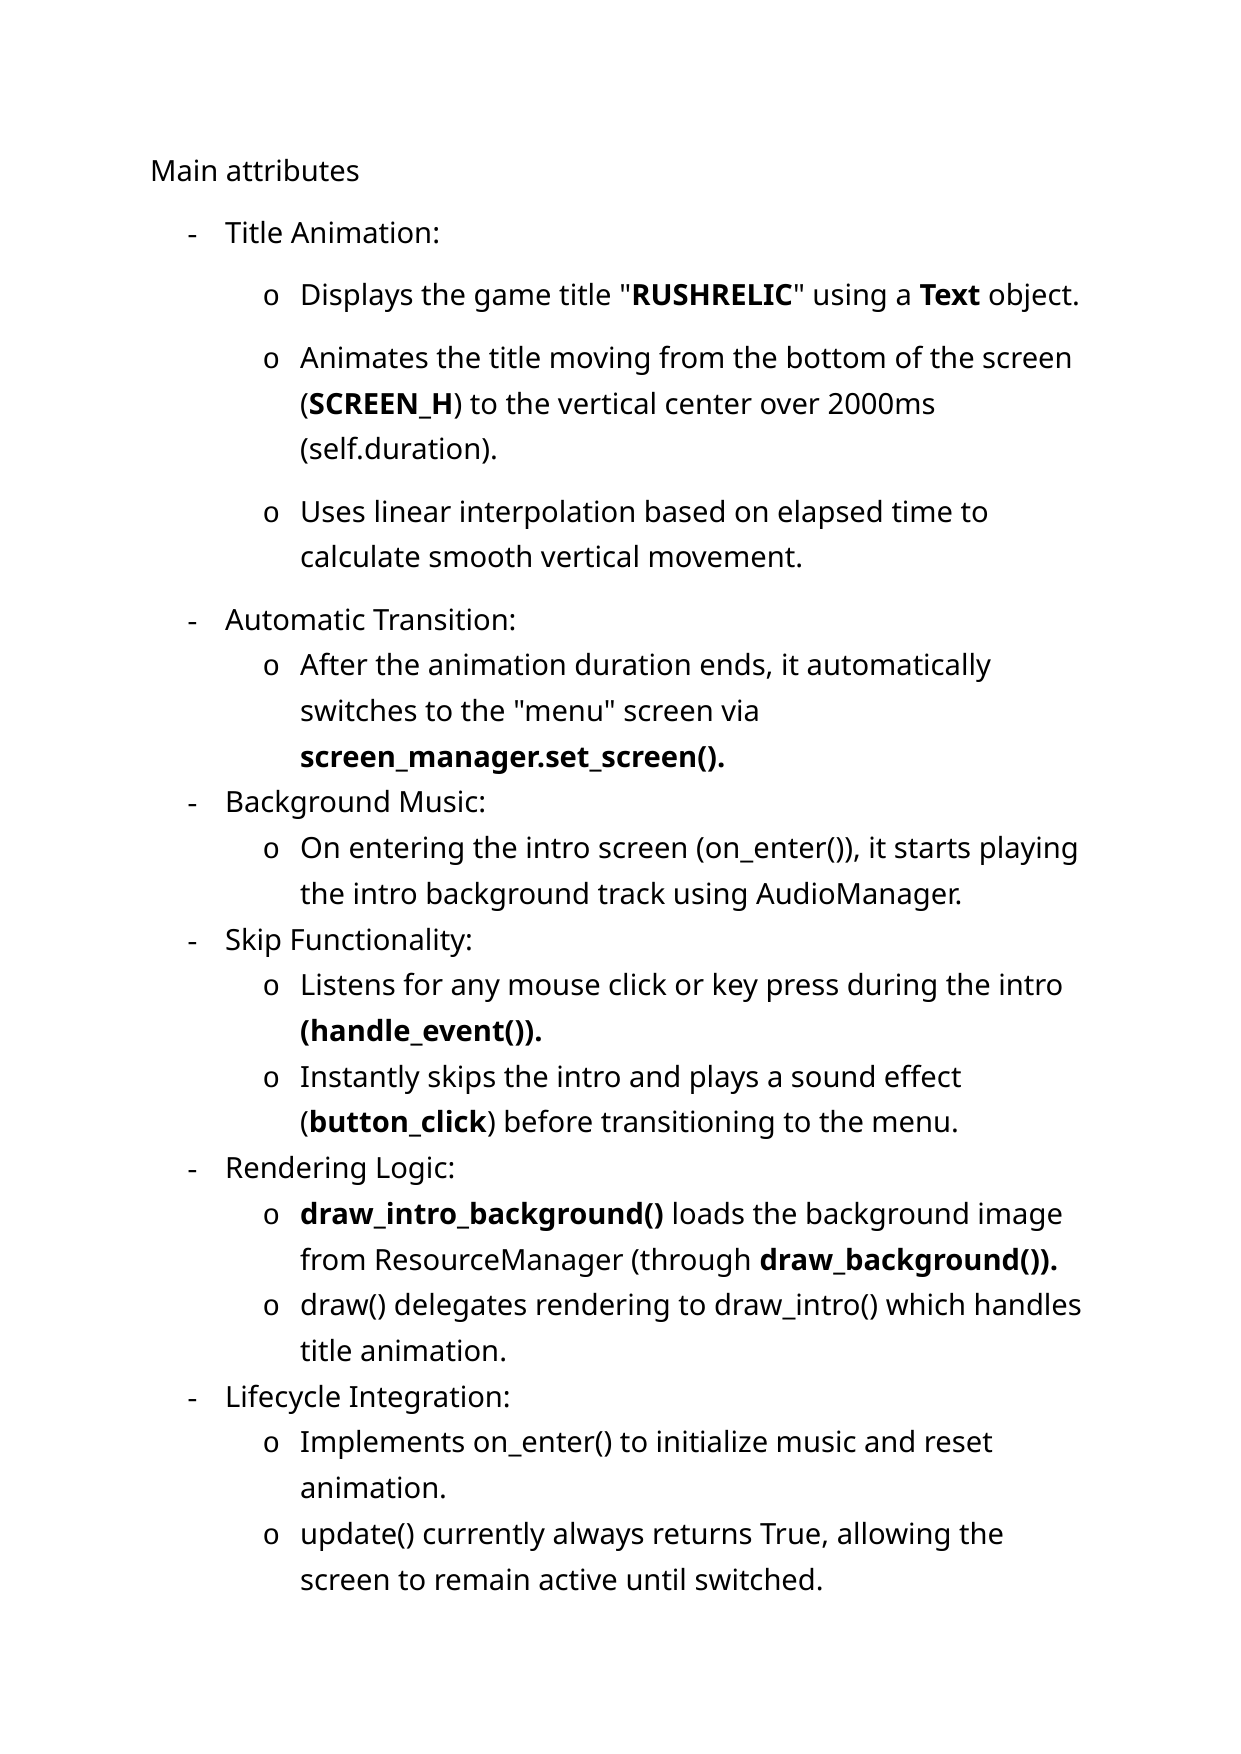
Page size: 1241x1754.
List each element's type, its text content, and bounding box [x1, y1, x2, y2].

list Automatic Transition: [187, 599, 1090, 639]
list draw() delegates rendering to draw_intro() which handles title animation. [262, 1284, 1090, 1370]
list Instantly skips the intro and plays a sound effect (button_click) before transitioning to the menu. [262, 1056, 1090, 1141]
list Animates the title moving from the bottom of the screen (SCREEN_H) to the vertical center over 2000ms (self.duration). [262, 337, 1090, 468]
list On entering the intro screen (on_enter()), it starts playing the intro background track using AudioManager. [262, 827, 1090, 913]
list Uses linear interpolation based on elapsed time to calculate smooth vertical movement. [262, 491, 1090, 576]
list Skip Functionality: [187, 919, 1090, 958]
list Listens for any mouse click or key press during the intro (handle_event()). [262, 964, 1090, 1050]
list Background Music: [187, 782, 1090, 821]
list draw_intro_background() loads the background image from ResourceManager (through draw_background()). [262, 1193, 1090, 1278]
list update() currently always returns True, allowing the screen to remain active until switched. [262, 1513, 1090, 1598]
list Implements on_enter() to initialize music and reset animation. [262, 1421, 1090, 1507]
text Main attributes [150, 150, 1090, 190]
list Title Animation: [187, 212, 1090, 252]
list After the animation duration ends, it automatically switches to the "menu" screen via screen_manager.set_screen(). [262, 644, 1090, 776]
list Rendering Logic: [187, 1147, 1090, 1187]
list Lifecycle Integration: [187, 1376, 1090, 1416]
list Displays the game title "RUSHRELIC" using a Text object. [262, 274, 1090, 314]
